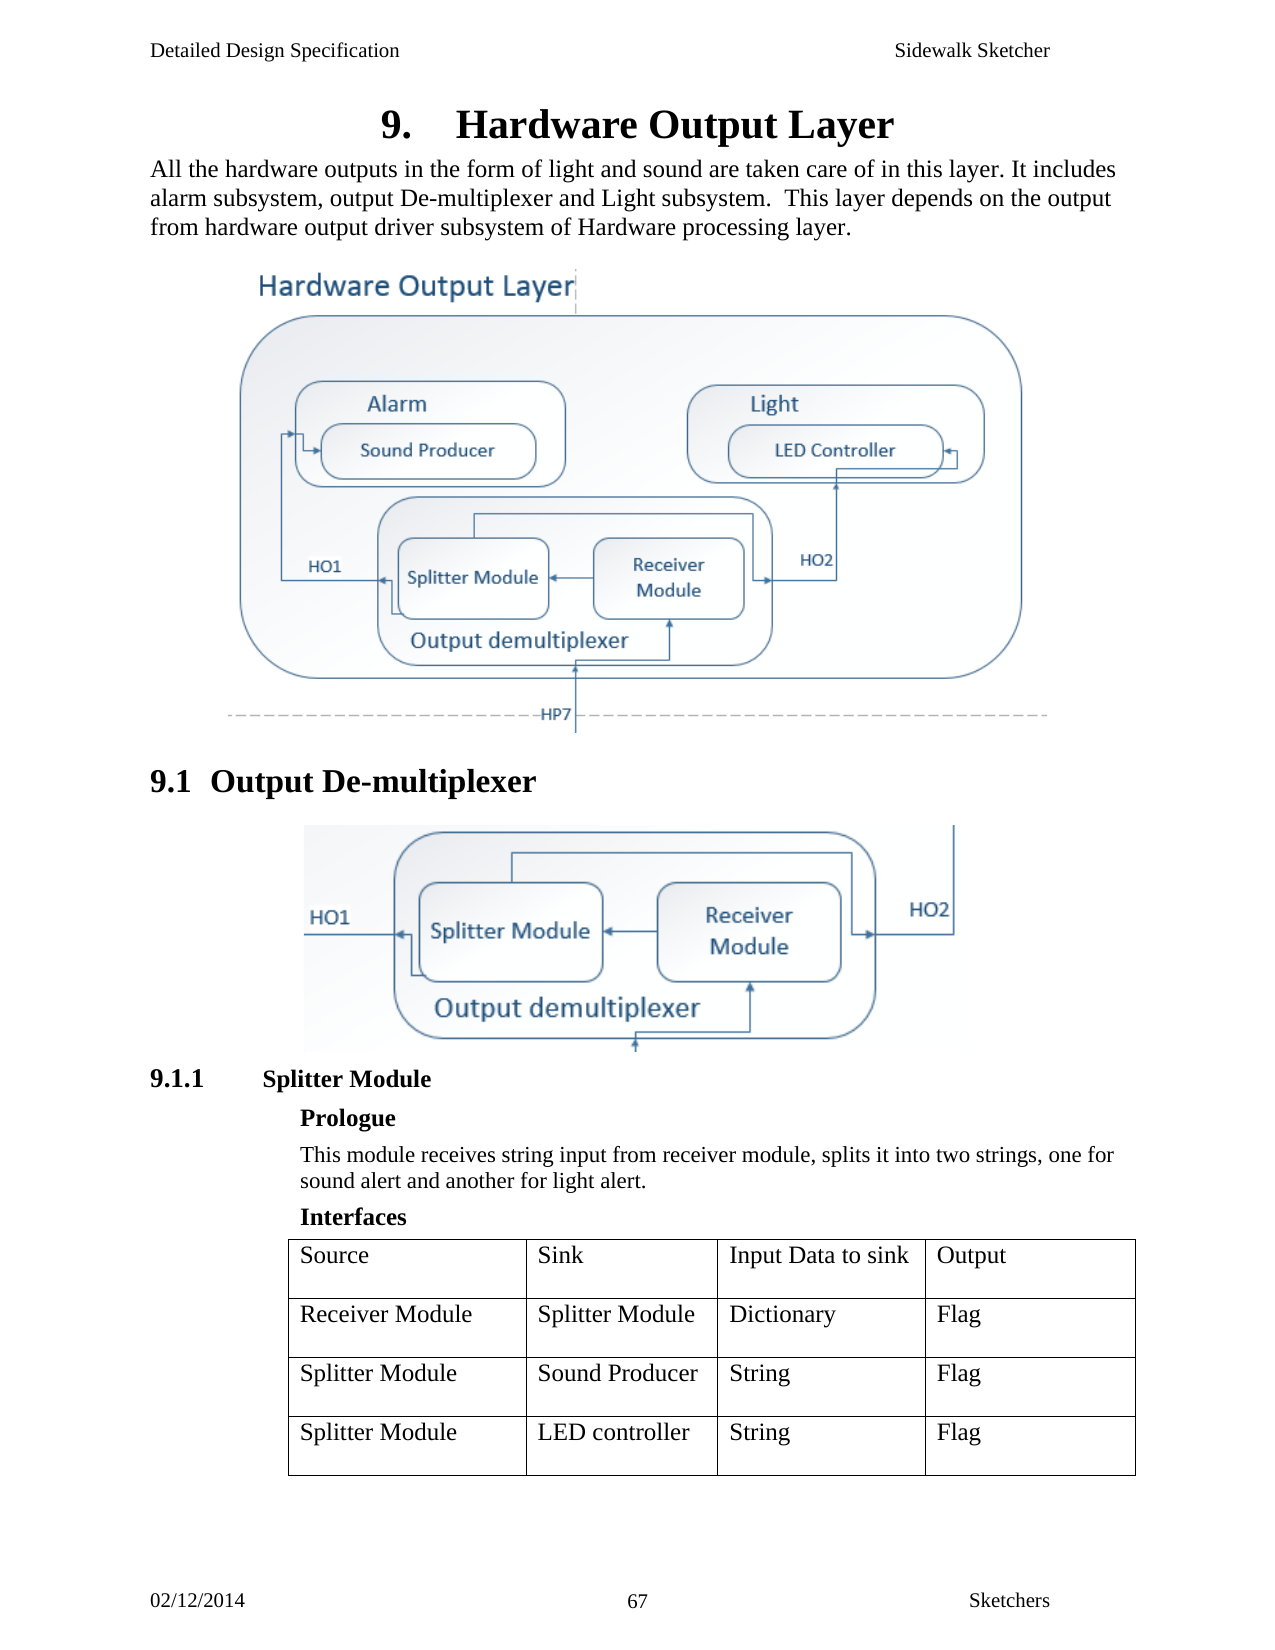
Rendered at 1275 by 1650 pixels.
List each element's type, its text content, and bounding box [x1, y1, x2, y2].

table_cell Dictionary [718, 1299, 925, 1357]
table_cell Splitter Module [289, 1417, 526, 1474]
table_cell String [718, 1417, 925, 1474]
table_cell Flag [926, 1358, 1135, 1416]
table_header Source [289, 1240, 526, 1298]
table_header Input Data to sink [718, 1240, 925, 1298]
table_cell Splitter Module [289, 1358, 526, 1416]
subtitle Prologue [300, 1103, 1125, 1132]
subtitle This module receives string input from receiver module, splits it into two strings, one for sound alert and another for light alert. [300, 1141, 1125, 1193]
table_cell LED controller [527, 1417, 717, 1474]
table_header Sink [527, 1240, 717, 1298]
table_cell Flag [926, 1417, 1135, 1474]
picture [303, 825, 972, 1052]
subtitle Splitter Module [150, 1062, 1125, 1093]
table_cell Splitter Module [527, 1299, 717, 1357]
subtitle Hardware Output Layer [150, 100, 1125, 148]
subtitle Output De-multiplexer [150, 762, 1125, 800]
table_cell String [718, 1358, 925, 1416]
table_header Output [926, 1240, 1135, 1298]
table_cell Flag [926, 1299, 1135, 1357]
picture [227, 269, 1048, 733]
table_cell Sound Producer [527, 1358, 717, 1416]
subtitle Interfaces [300, 1202, 1125, 1230]
table_cell Receiver Module [289, 1299, 526, 1357]
text All the hardware outputs in the form of light and sound are taken care of in this layer. It includes alarm subsystem, output De-multiplexer and Light subsystem. This layer depends on the output from hardware output driver subsystem of Hardware processing layer. [150, 154, 1125, 240]
